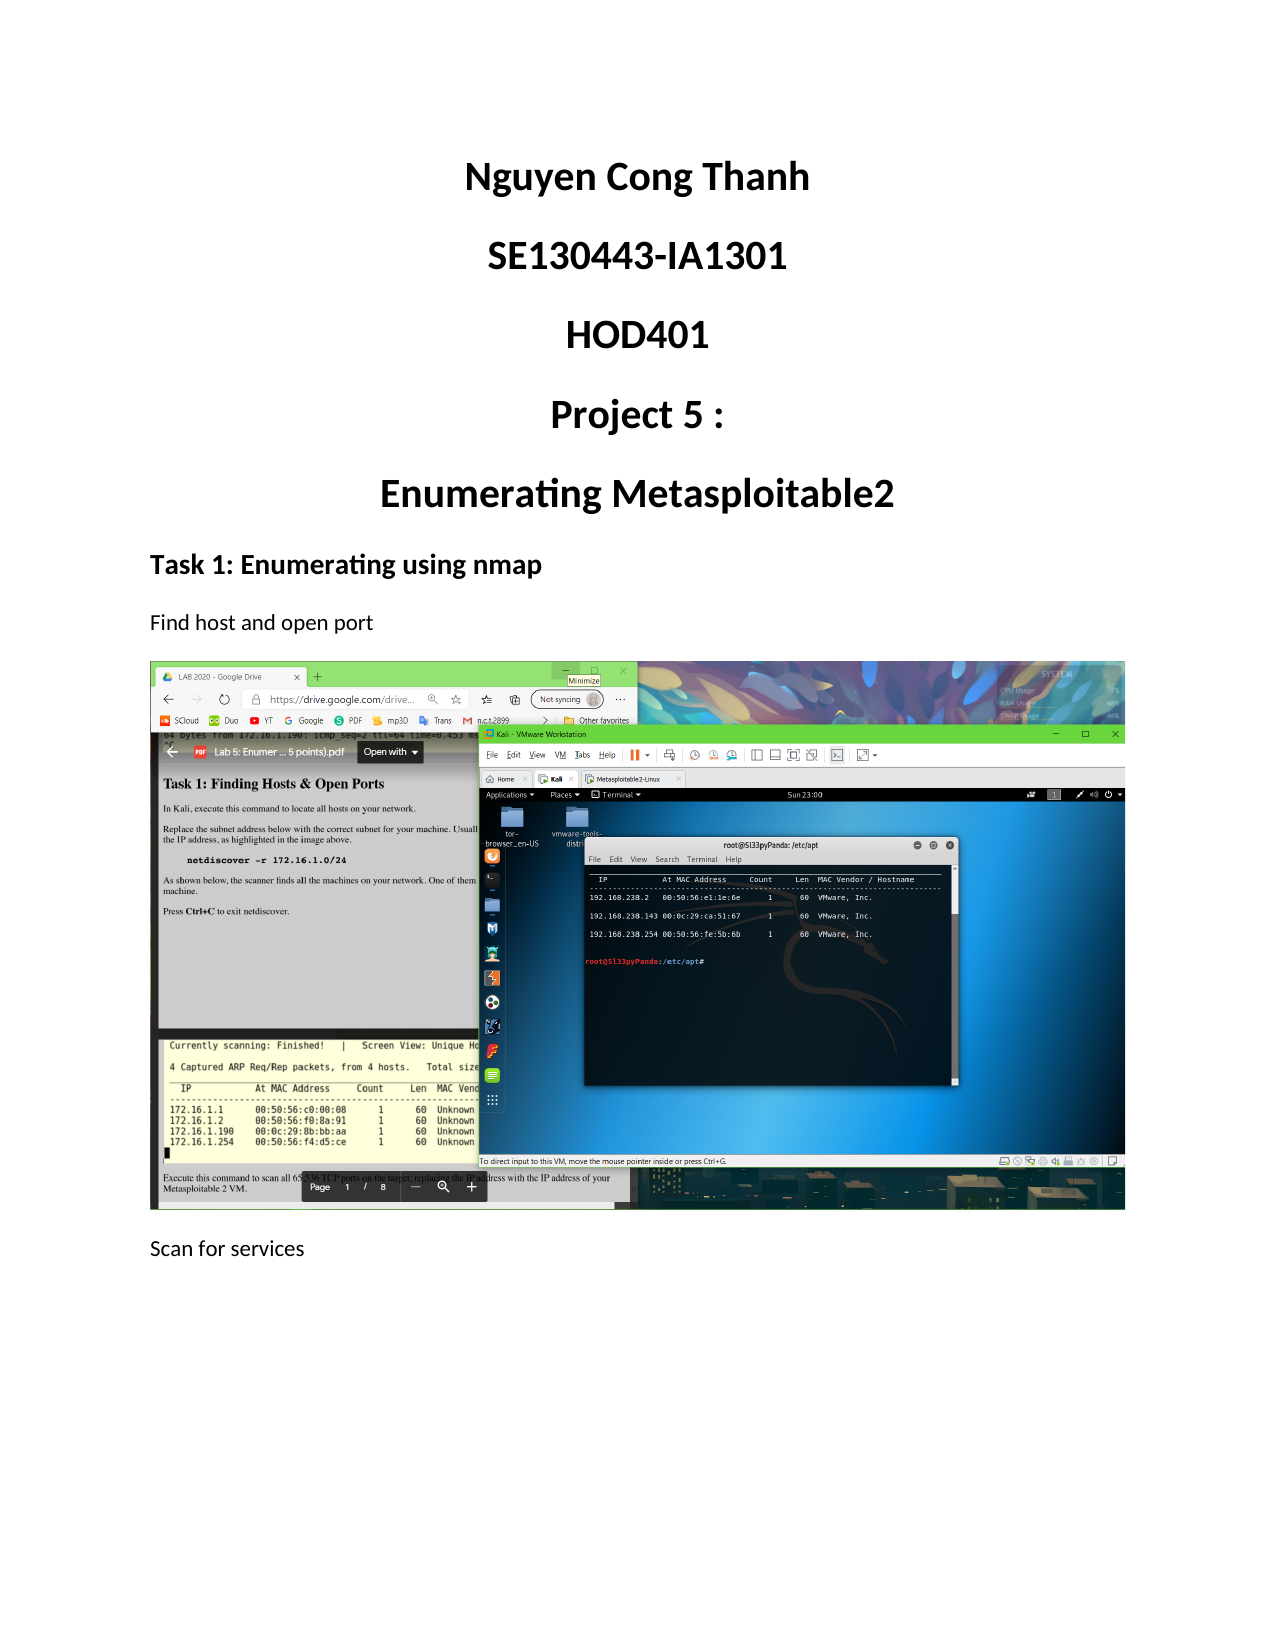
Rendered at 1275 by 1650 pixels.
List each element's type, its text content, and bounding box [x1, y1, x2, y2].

text SE130443-IA1301 [150, 229, 1125, 280]
text Task 1: Enumerating using nmap [150, 546, 1125, 582]
text Enumerating Metasploitable2 [150, 467, 1125, 518]
text HOD401 [150, 308, 1125, 359]
text Nguyen Cong Thanh [150, 150, 1125, 201]
picture [150, 661, 1125, 1210]
text Scan for services [150, 1234, 1125, 1263]
text Find host and open port [150, 608, 1125, 636]
text Project 5 : [150, 388, 1125, 439]
